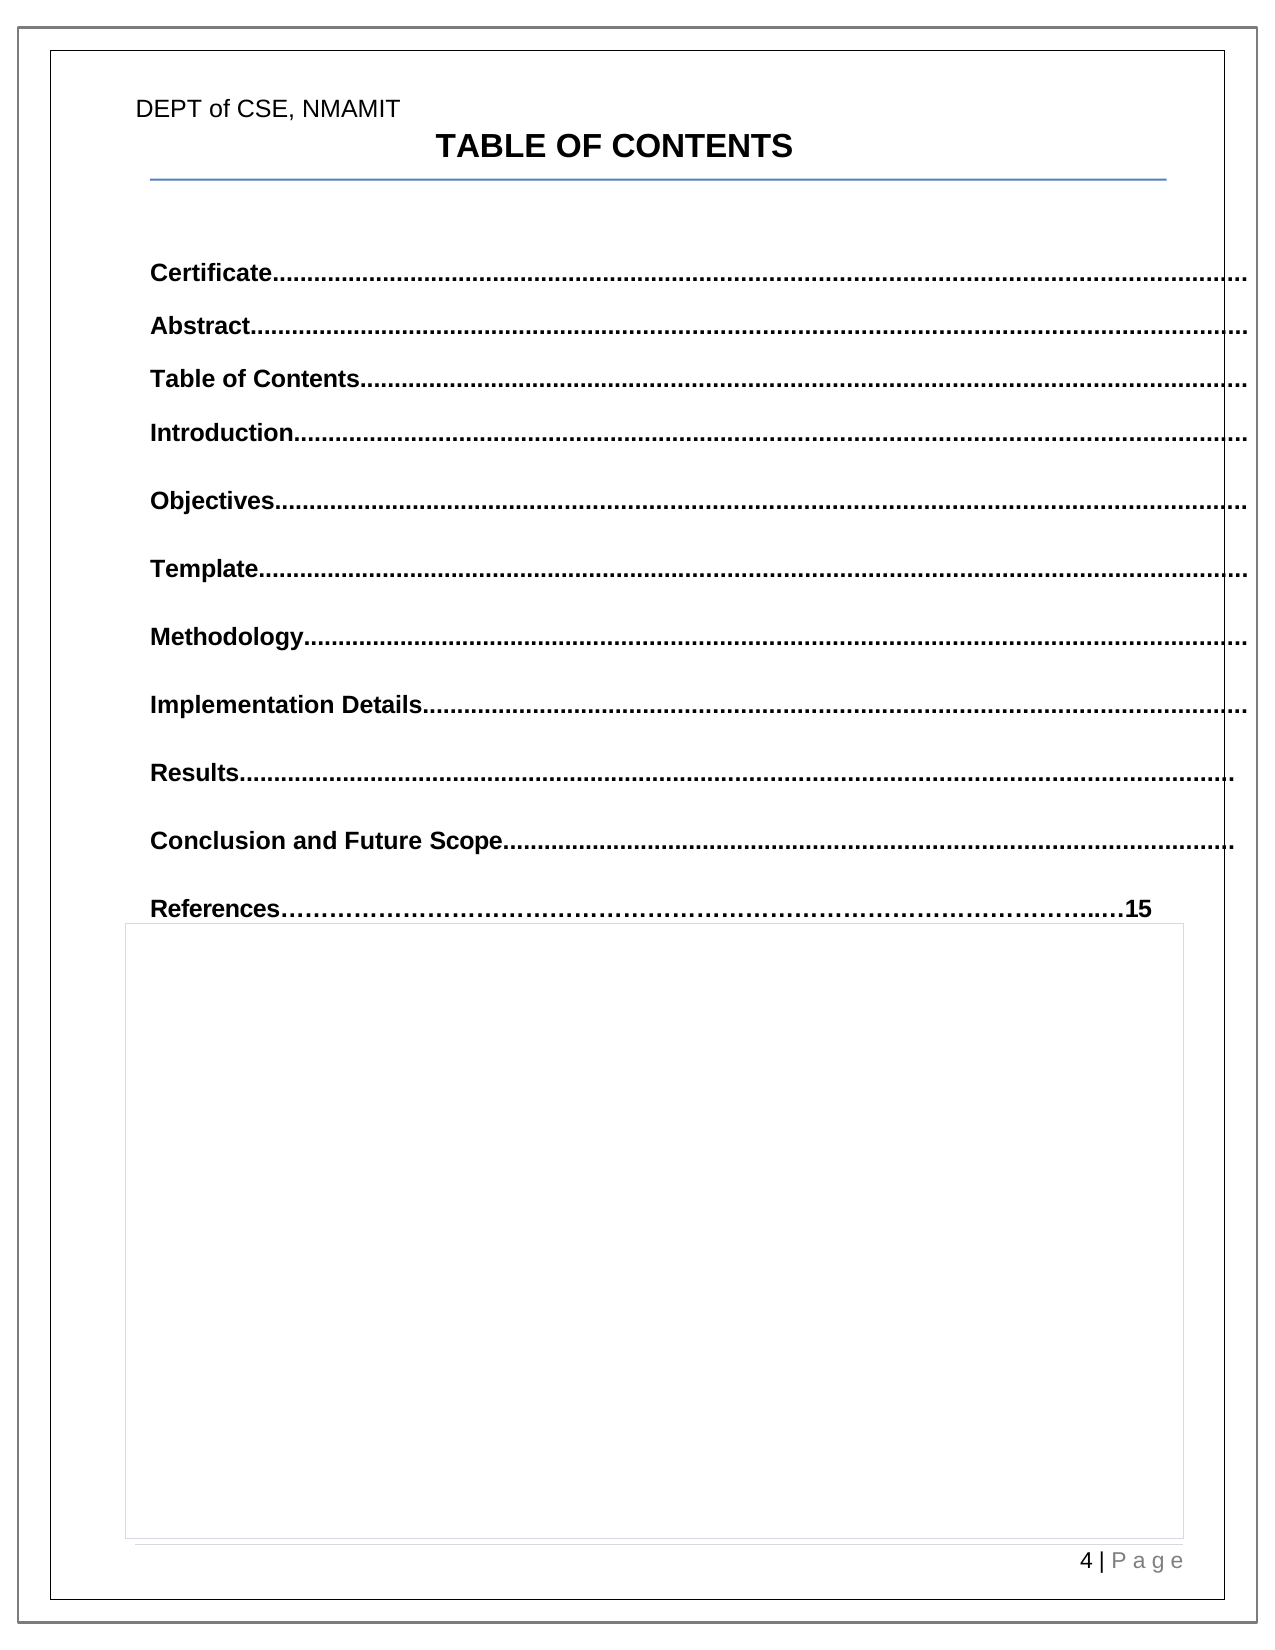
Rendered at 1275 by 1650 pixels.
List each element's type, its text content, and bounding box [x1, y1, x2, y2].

subtitle TABLE OF CONTENTS [398, 126, 1183, 164]
